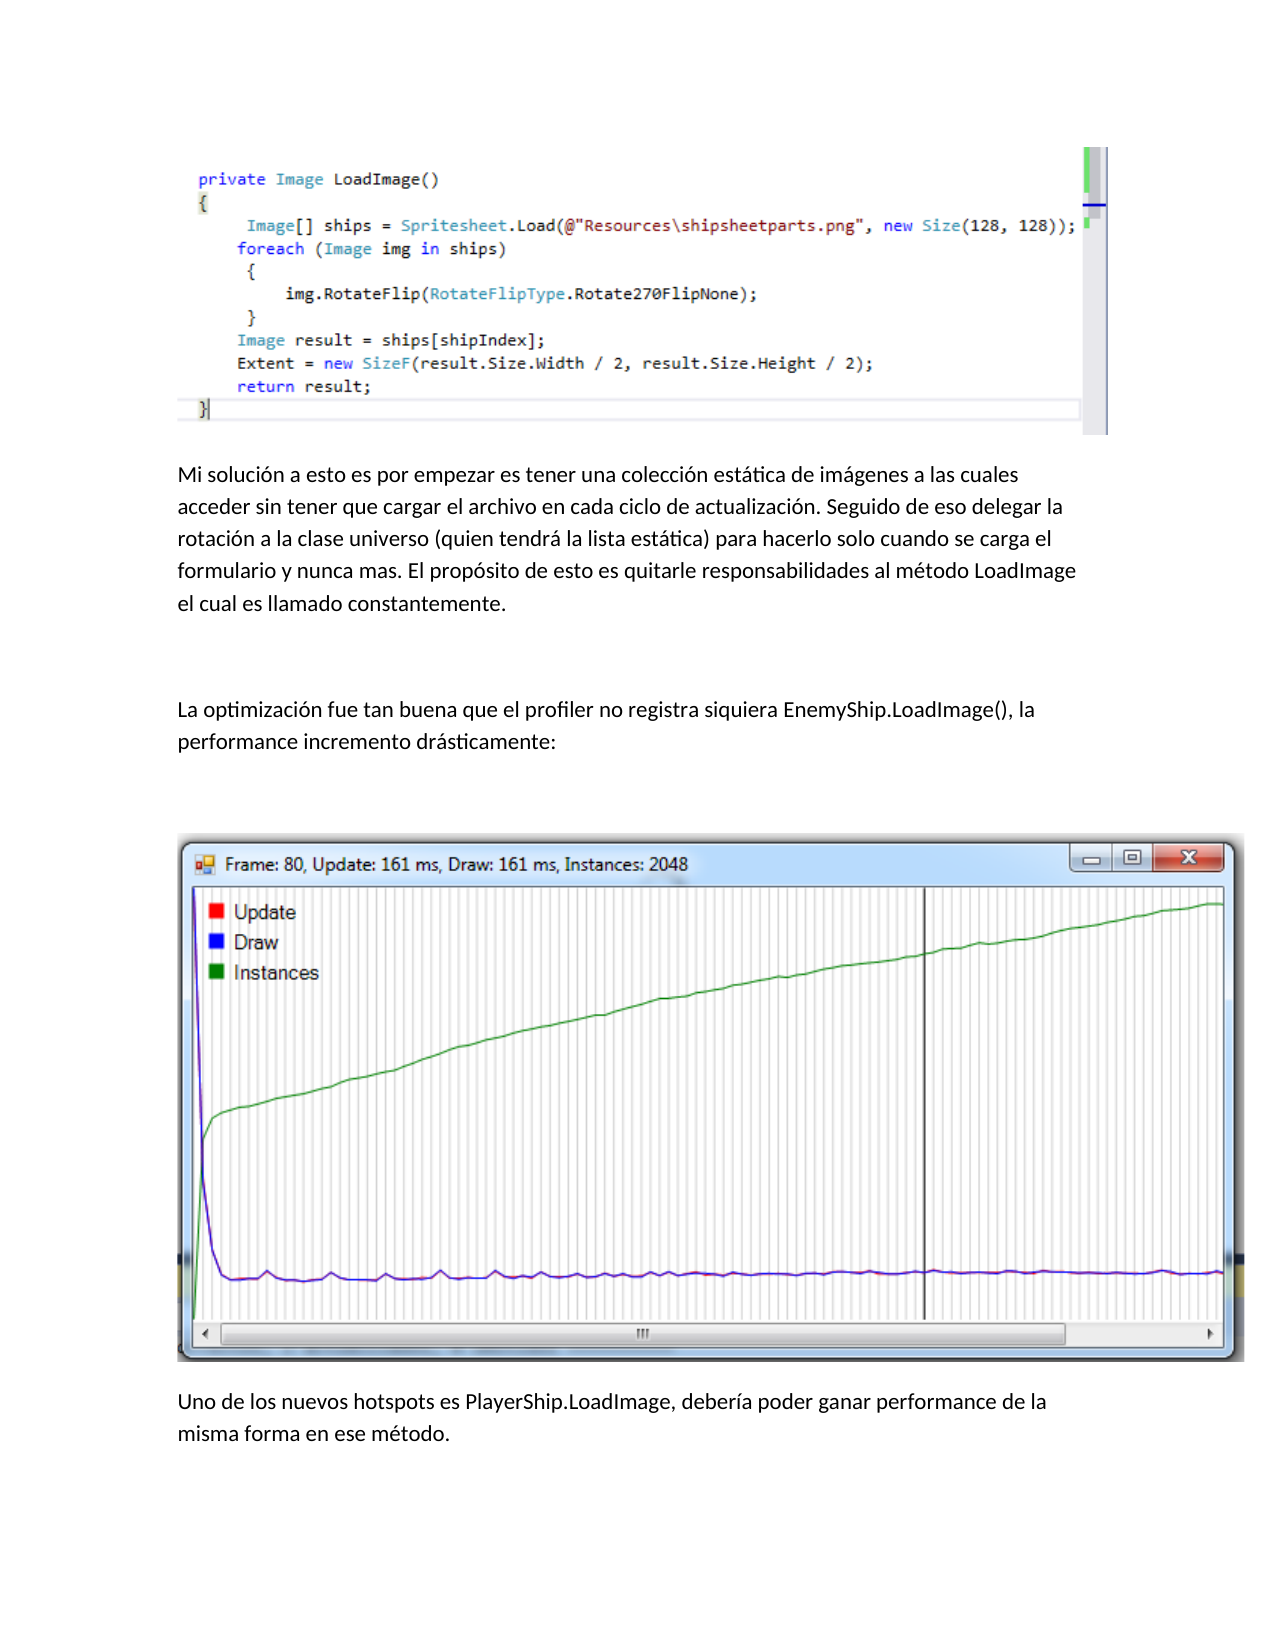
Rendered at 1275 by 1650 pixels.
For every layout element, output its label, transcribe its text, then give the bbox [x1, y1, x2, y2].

text Uno de los nuevos hotspots es PlayerShip.LoadImage, debería poder ganar performance de la misma forma en ese método. [177, 1387, 1098, 1447]
text La optimización fue tan buena que el profiler no registra siquiera EnemyShip.LoadImage(), la performance incremento drásticamente: [177, 695, 1098, 755]
text Mi solución a esto es por empezar es tener una colección estática de imágenes a las cuales acceder sin tener que cargar el archivo en cada ciclo de actualización. Seguido de eso delegar la rotación a la clase universo (quien tendrá la lista estática) para hacerlo solo cuando se carga el formulario y nunca mas. El propósito de esto es quitarle responsabilidades al método LoadImage el cual es llamado constantemente. [177, 460, 1098, 617]
picture [177, 833, 1245, 1362]
picture [177, 147, 1108, 435]
